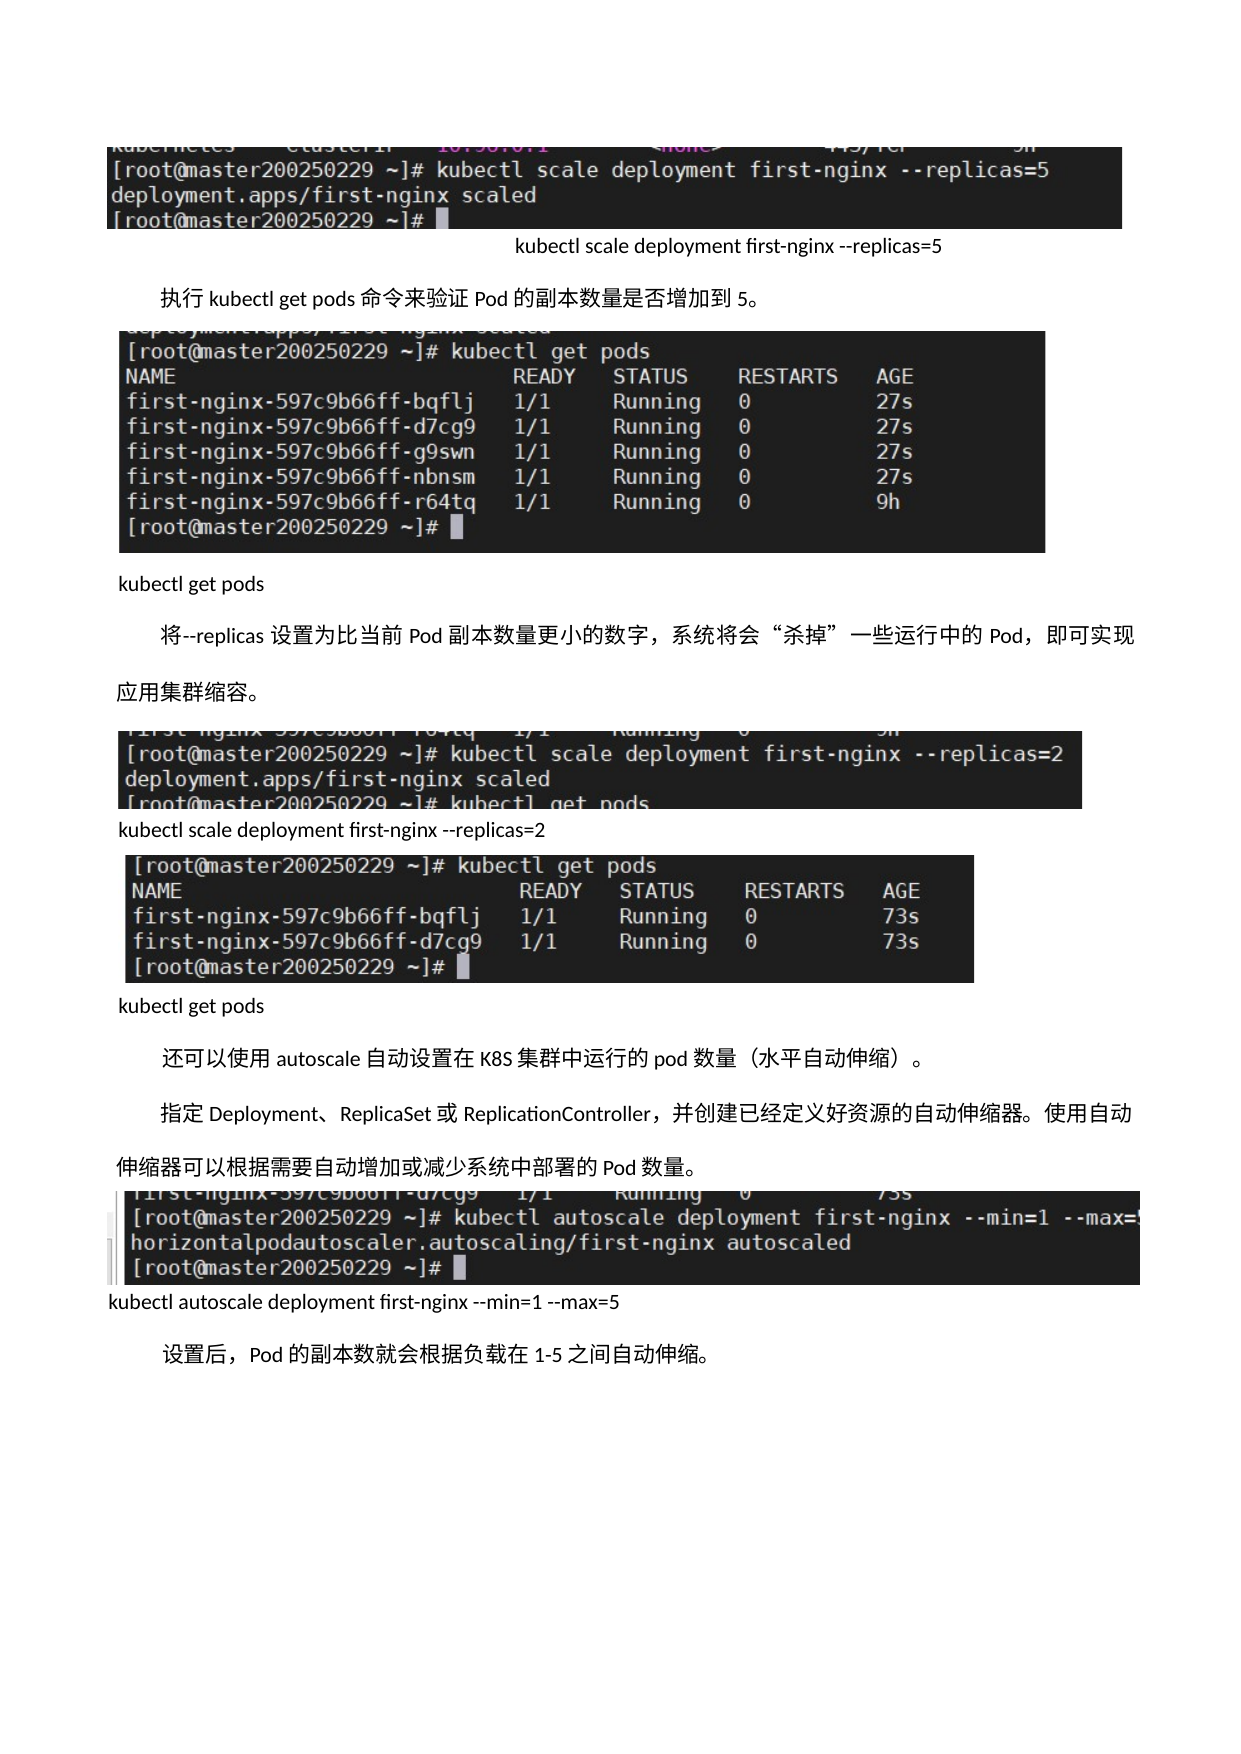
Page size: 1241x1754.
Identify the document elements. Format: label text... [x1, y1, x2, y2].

picture [118, 855, 975, 983]
text 设置后，Pod 的副本数就会根据负载在 1-5 之间自动伸缩。 [162, 1337, 1135, 1368]
text kubectl get pods [118, 993, 1141, 1019]
picture [107, 147, 1123, 229]
text kubectl scale deployment first-nginx --replicas=2 [118, 816, 1141, 843]
picture [117, 731, 1083, 809]
text 指定 Deployment、ReplicaSet 或 ReplicationController，并创建已经定义好资源的自动伸缩器。使用自动 [160, 1096, 1141, 1128]
text 将--replicas 设置为比当前 Pod 副本数量更小的数字，系统将会“杀掉”一些运行中的 Pod，即可实现应用集群缩容。 [117, 618, 1135, 706]
text kubectl autoscale deployment first-nginx --min=1 --max=5 [107, 1285, 1021, 1315]
text 伸缩器可以根据需要自动增加或减少系统中部署的 Pod 数量。 [117, 1150, 1135, 1182]
text 还可以使用 autoscale 自动设置在 K8S 集群中运行的 pod 数量（水平自动伸缩）。 [162, 1041, 1135, 1073]
picture [107, 1191, 1140, 1285]
text kubectl get pods [118, 570, 1141, 596]
picture [118, 331, 1046, 553]
text kubectl scale deployment first-nginx --replicas=5 [107, 229, 942, 259]
text 执行 kubectl get pods 命令来验证 Pod 的副本数量是否增加到 5。 [160, 281, 1141, 312]
